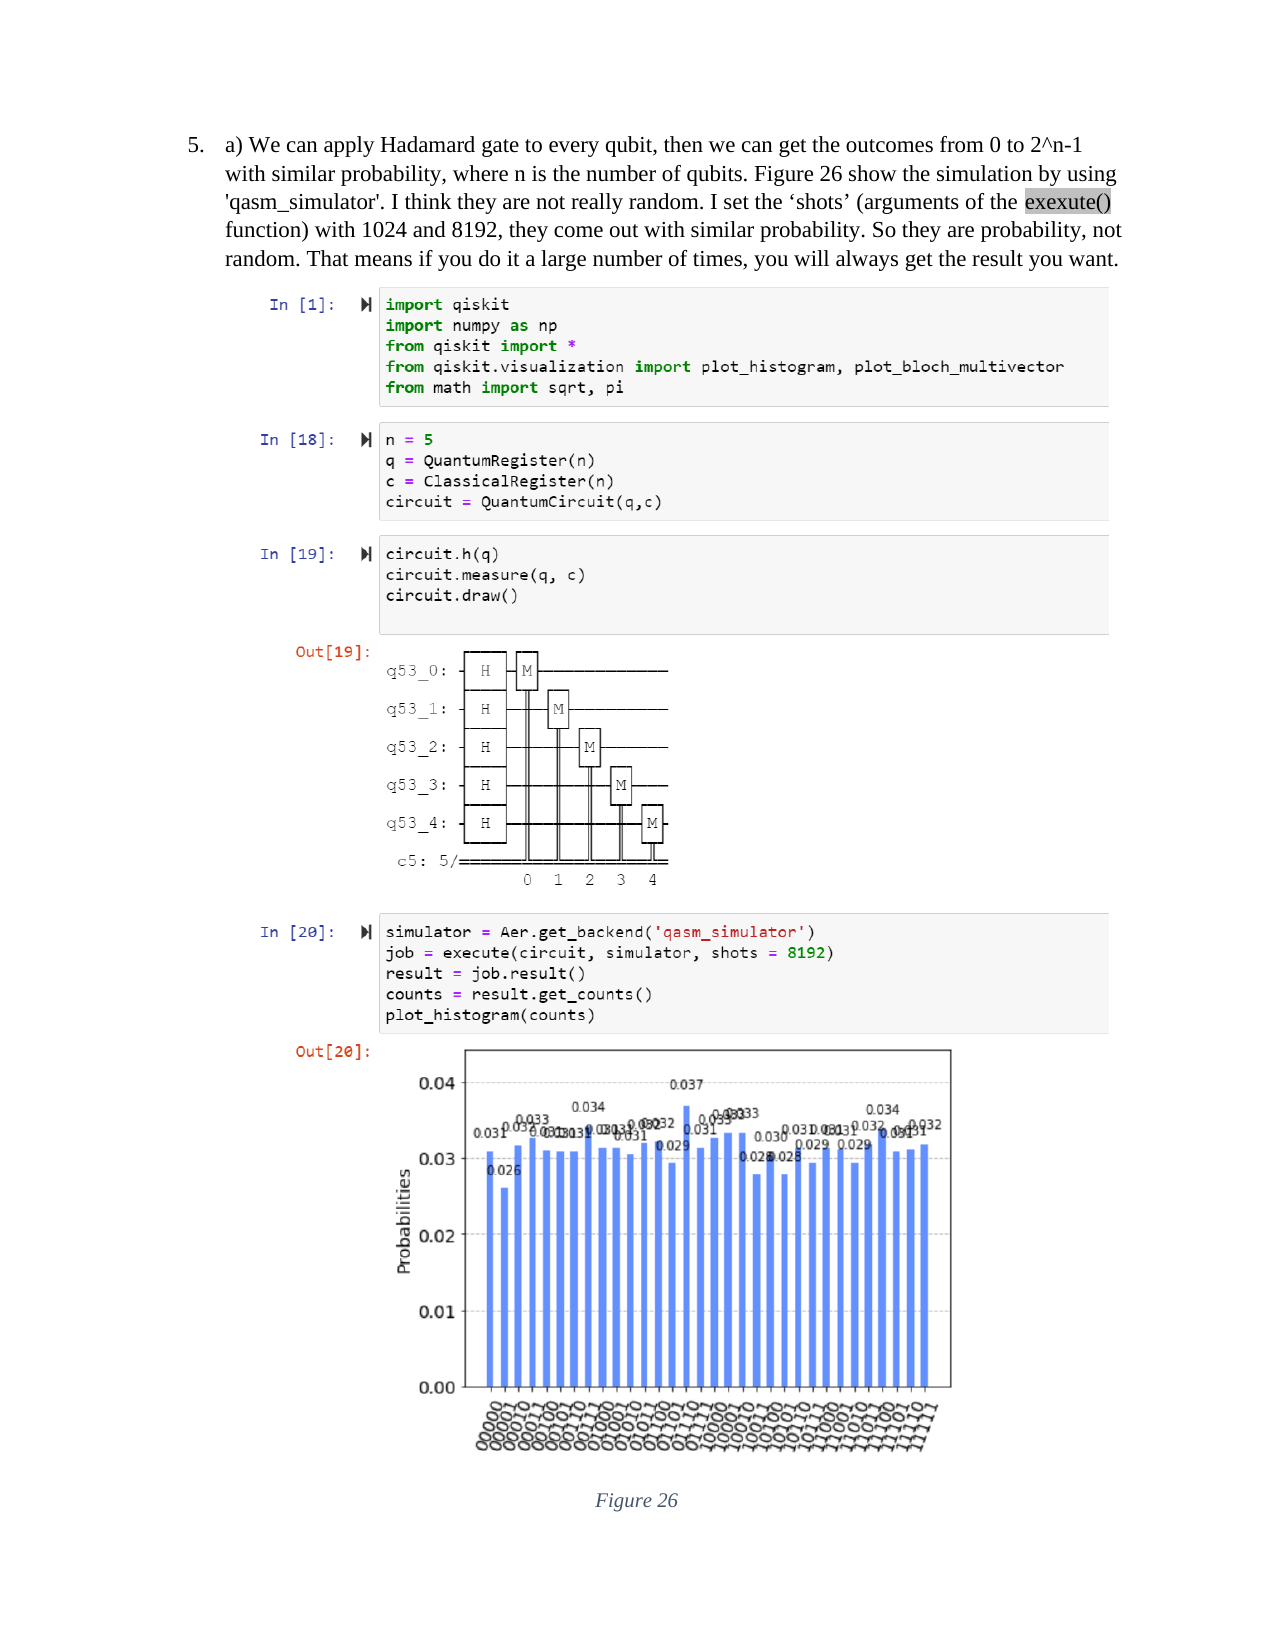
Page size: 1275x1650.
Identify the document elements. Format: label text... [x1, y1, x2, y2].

text Figure 26 [150, 1488, 1125, 1512]
picture [241, 273, 1109, 1470]
list a) We can apply Hadamard gate to every qubit, then we can get the outcomes from 0 to 2^n-1 with similar probability, where n is the number of qubits. Figure 26 show the simulation by using 'qasm_simulator'. I think they are not really random. I set the ‘shots’ (arguments of the exexute() function) with 1024 and 8192, they come out with similar probability. So they are probability, not random. That means if you do it a large number of times, you will always get the result you want. [187, 131, 1125, 271]
